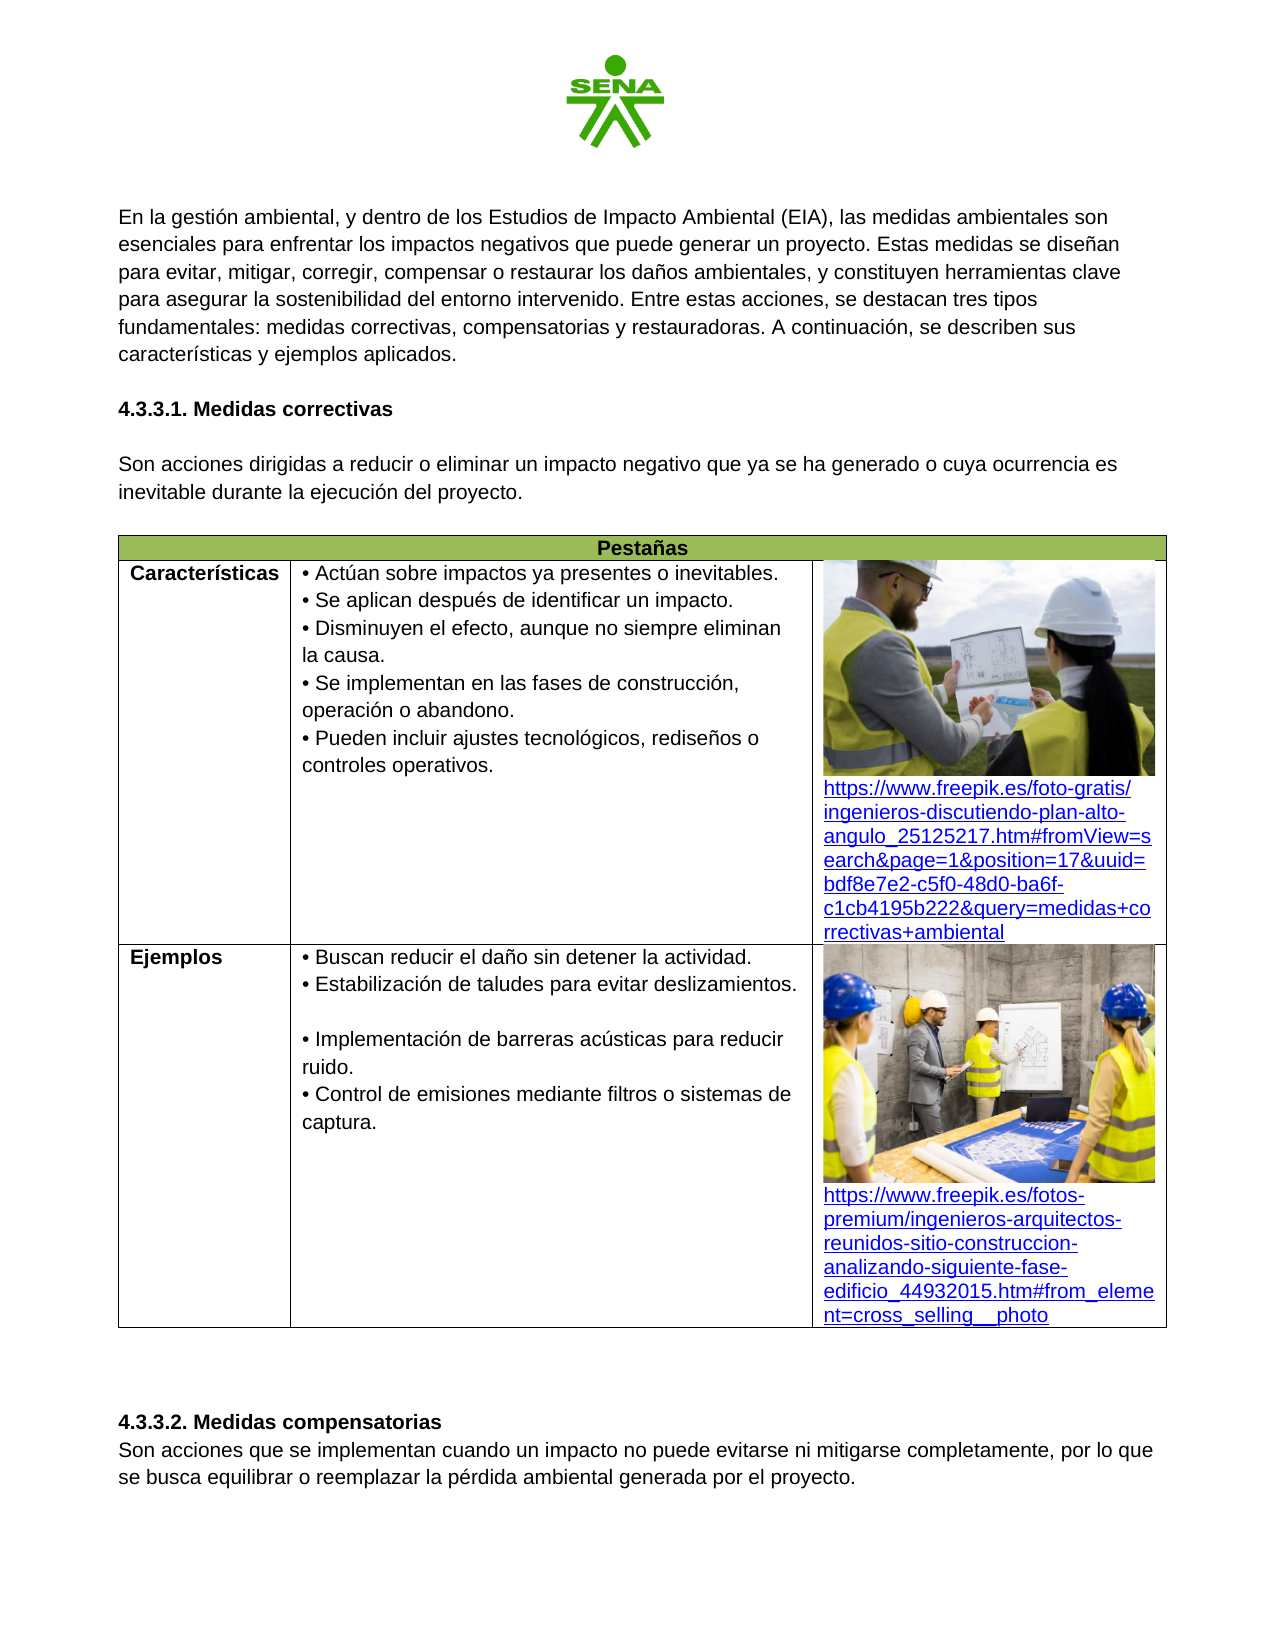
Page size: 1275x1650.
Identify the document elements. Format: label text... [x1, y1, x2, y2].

text En la gestión ambiental, y dentro de los Estudios de Impacto Ambiental (EIA), las medidas ambientales son esenciales para enfrentar los impactos negativos que puede generar un proyecto. Estas medidas se diseñan para evitar, mitigar, corregir, compensar o restaurar los daños ambientales, y constituyen herramientas clave para asegurar la sostenibilidad del entorno intervenido. Entre estas acciones, se destacan tres tipos fundamentales: medidas correctivas, compensatorias y restauradoras. A continuación, se describen sus características y ejemplos aplicados. [118, 205, 1157, 366]
table_cell • Actúan sobre impactos ya presentes o inevitables. • Se aplican después de identificar un impacto. • Disminuyen el efecto, aunque no siempre eliminan la causa. • Se implementan en las fases de construcción, operación o abandono. • Pueden incluir ajustes tecnológicos, rediseños o controles operativos. [291, 561, 812, 944]
text Son acciones dirigidas a reducir o eliminar un impacto negativo que ya se ha generado o cuya ocurrencia es inevitable durante la ejecución del proyecto. [118, 452, 1157, 504]
table_cell Ejemplos [119, 945, 290, 1327]
picture [823, 944, 1156, 1183]
list Medidas compensatorias [118, 1410, 1157, 1434]
picture [823, 560, 1156, 776]
table_cell • Buscan reducir el daño sin detener la actividad. • Estabilización de taludes para evitar deslizamientos. • Implementación de barreras acústicas para reducir ruido. • Control de emisiones mediante filtros o sistemas de captura. [291, 945, 812, 1327]
table_cell Características [119, 561, 290, 944]
picture [566, 55, 664, 148]
table_header Pestañas [119, 536, 1166, 560]
list Medidas correctivas [118, 397, 1157, 421]
table_cell https://www.freepik.es/foto-gratis/ingenieros-discutiendo-plan-alto-angulo_25125217.htm#fromView=search&page=1&position=17&uuid=bdf8e7e2-c5f0-48d0-ba6f-c1cb4195b222&query=medidas+correctivas+ambiental [813, 561, 1166, 944]
table_cell https://www.freepik.es/fotos-premium/ingenieros-arquitectos-reunidos-sitio-construccion-analizando-siguiente-fase-edificio_44932015.htm#from_element=cross_selling__photo [813, 945, 1166, 1327]
text Son acciones que se implementan cuando un impacto no puede evitarse ni mitigarse completamente, por lo que se busca equilibrar o reemplazar la pérdida ambiental generada por el proyecto. [118, 1438, 1157, 1489]
